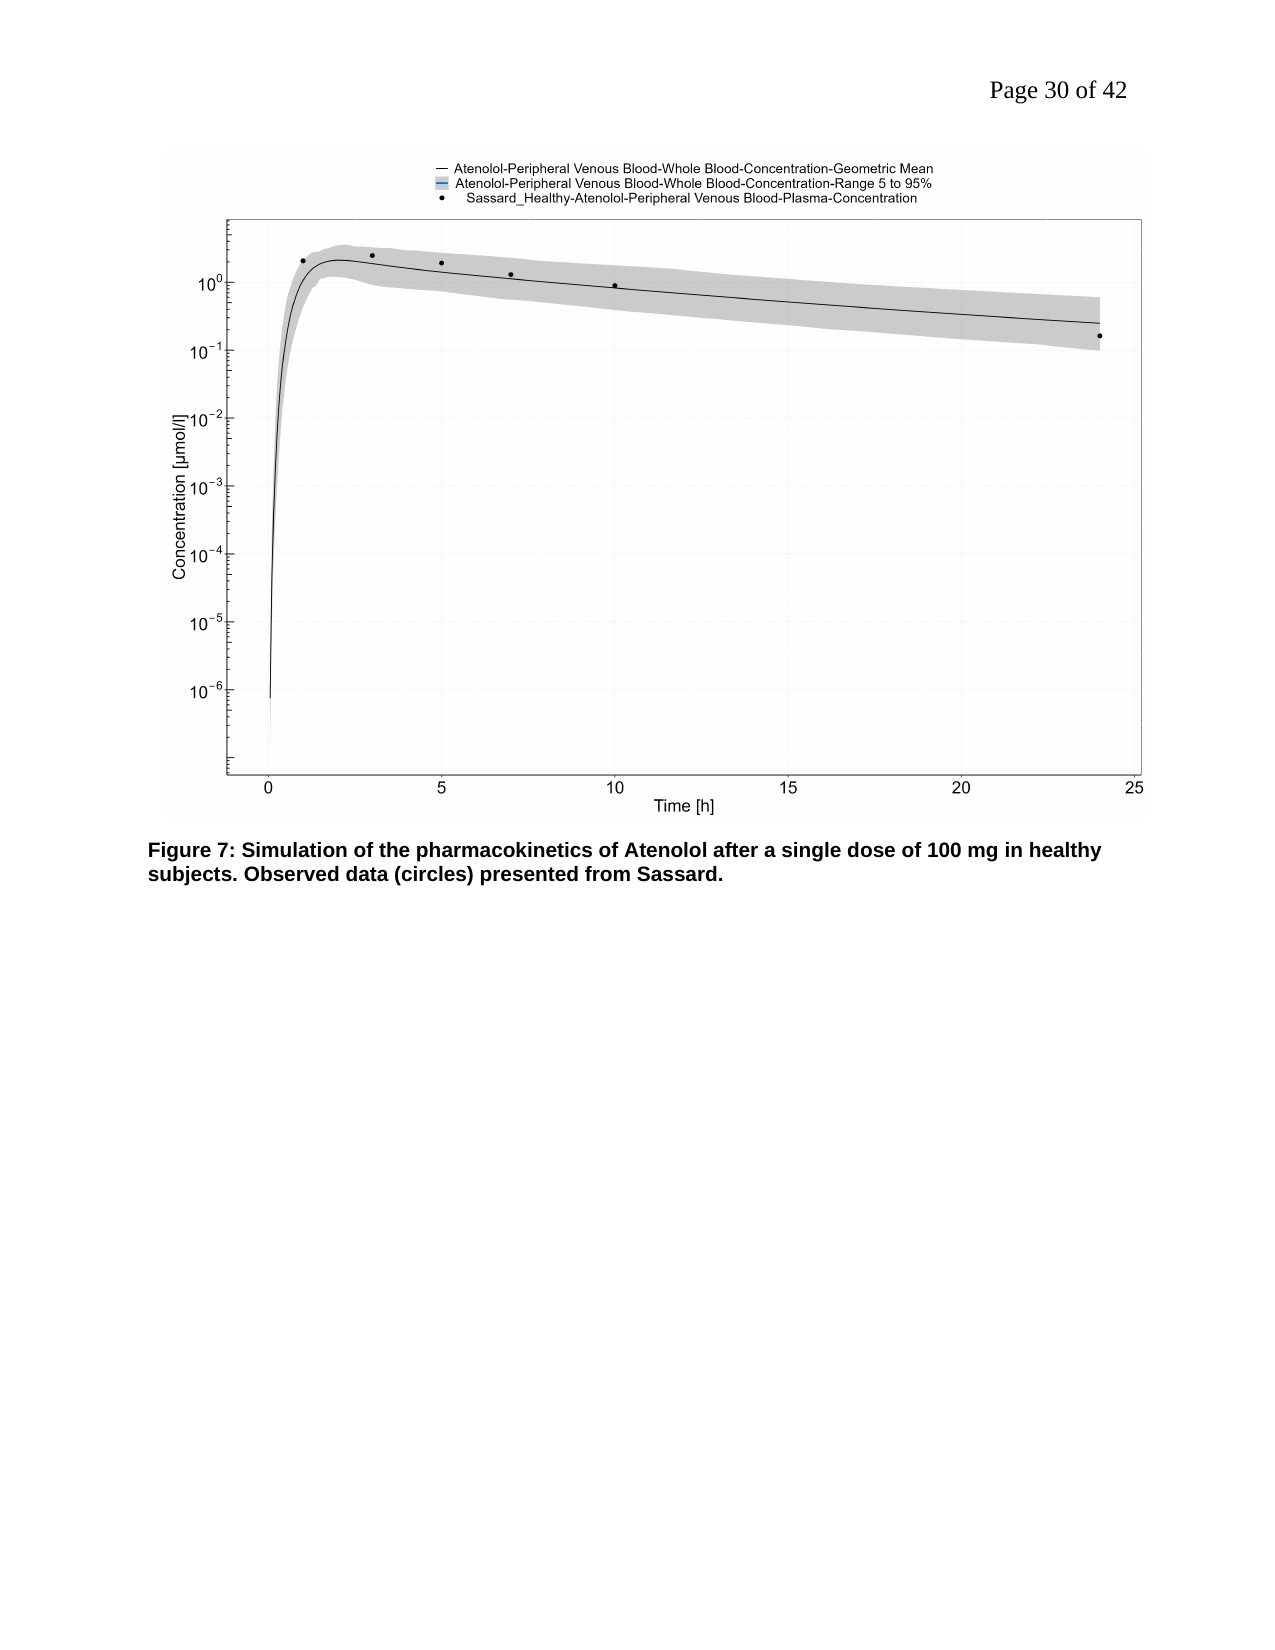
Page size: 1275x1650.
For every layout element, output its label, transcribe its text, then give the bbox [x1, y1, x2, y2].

picture [166, 147, 1146, 818]
text Figure 7: Simulation of the pharmacokinetics of Atenolol after a single dose of 100 mg in healthy subjects. Observed data (circles) presented from Sassard. [148, 838, 1127, 886]
